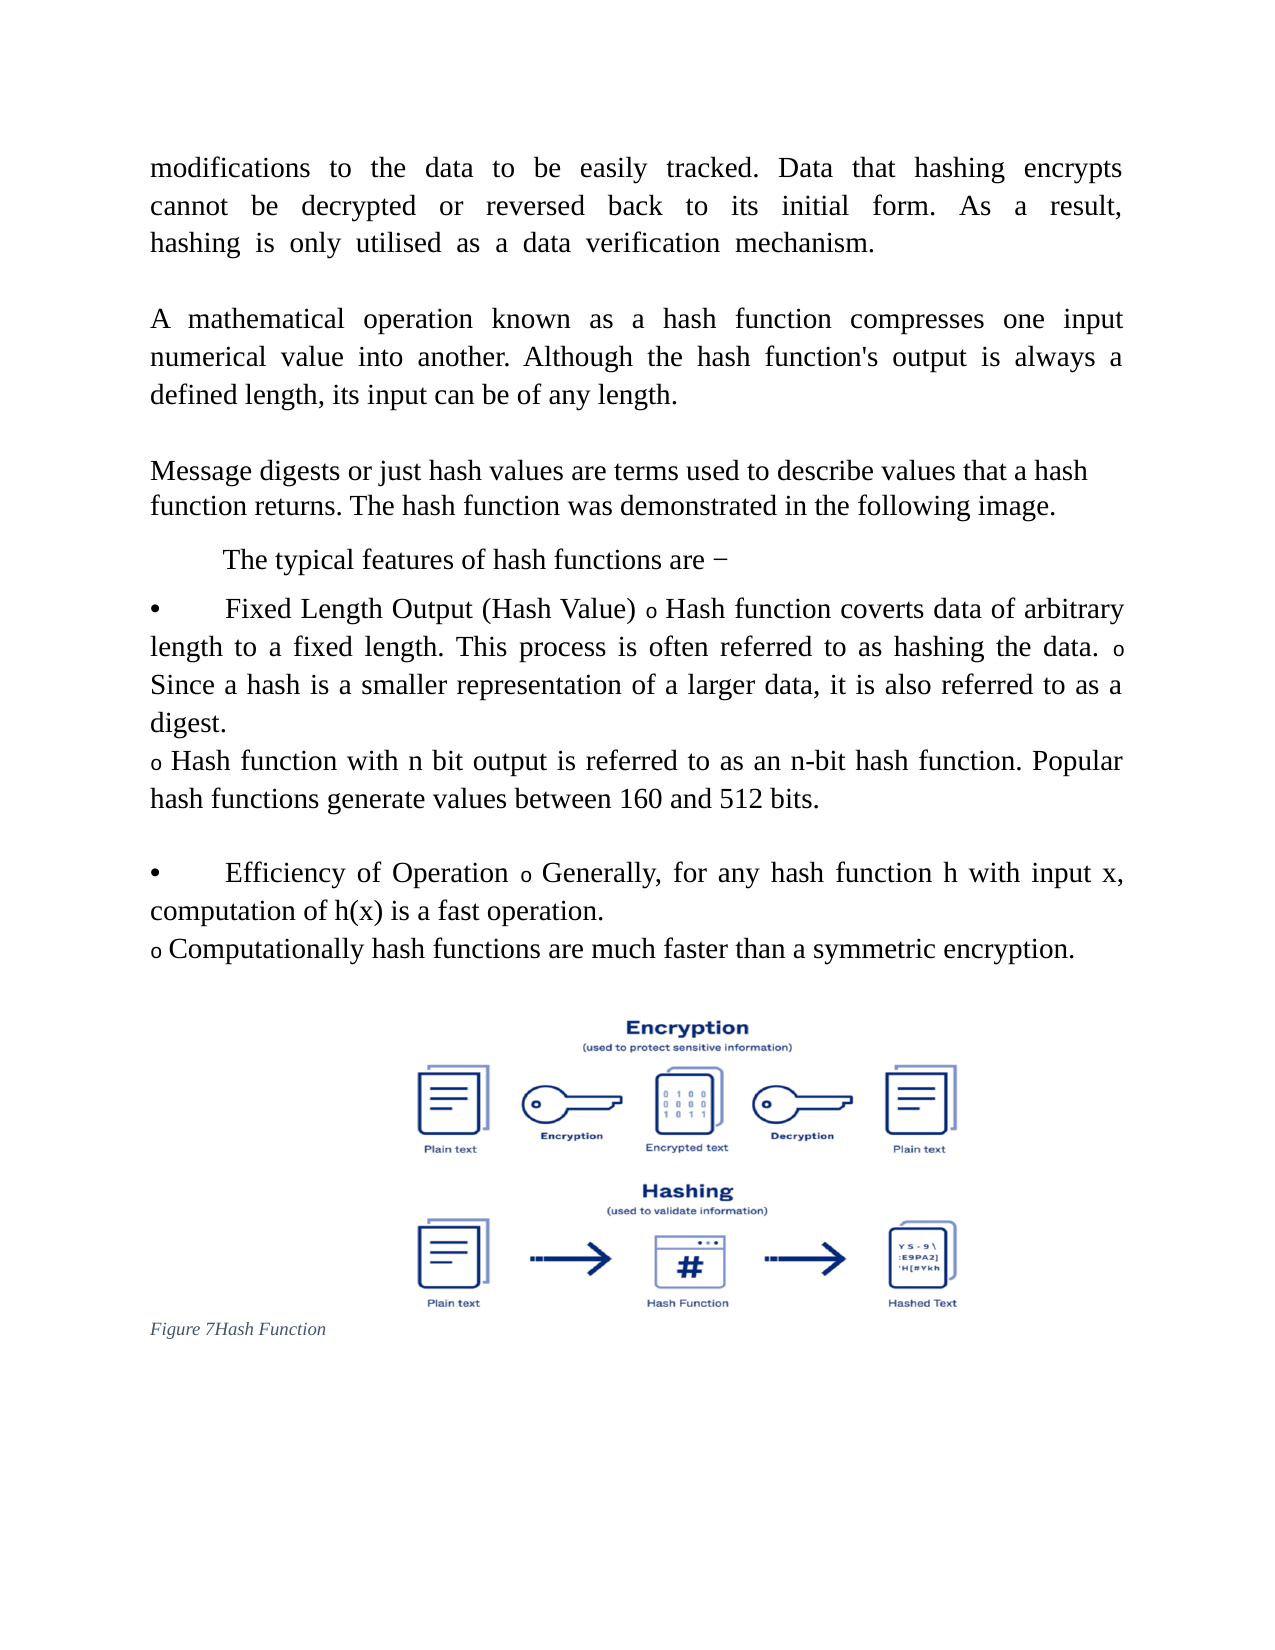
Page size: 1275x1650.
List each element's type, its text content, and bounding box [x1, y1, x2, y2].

text A mathematical operation known as a hash function compresses one input numerical value into another. Although the hash function's output is always a defined length, its input can be of any length. [150, 302, 1124, 411]
list Fixed Length Output (Hash Value) o Hash function coverts data of arbitrary length to a fixed length. This process is often referred to as hashing the data. o Since a hash is a smaller representation of a larger data, it is also referred to as a digest. [150, 591, 1124, 738]
picture [356, 1009, 1024, 1316]
text Figure 7Hash Function [150, 1318, 1124, 1339]
text o Hash function with n bit output is referred to as an n-bit hash function. Popular hash functions generate values between 160 and 512 bits. [150, 743, 1124, 814]
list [150, 150, 1124, 259]
list Efficiency of Operation o Generally, for any hash function h with input x, computation of h(x) is a fast operation. [150, 855, 1124, 927]
text The typical features of hash functions are − [150, 542, 1124, 576]
text Message digests or just hash values are terms used to describe values that a hash function returns. The hash function was demonstrated in the following image. [150, 453, 1124, 521]
text o Computationally hash functions are much faster than a symmetric encryption. [150, 931, 1124, 965]
